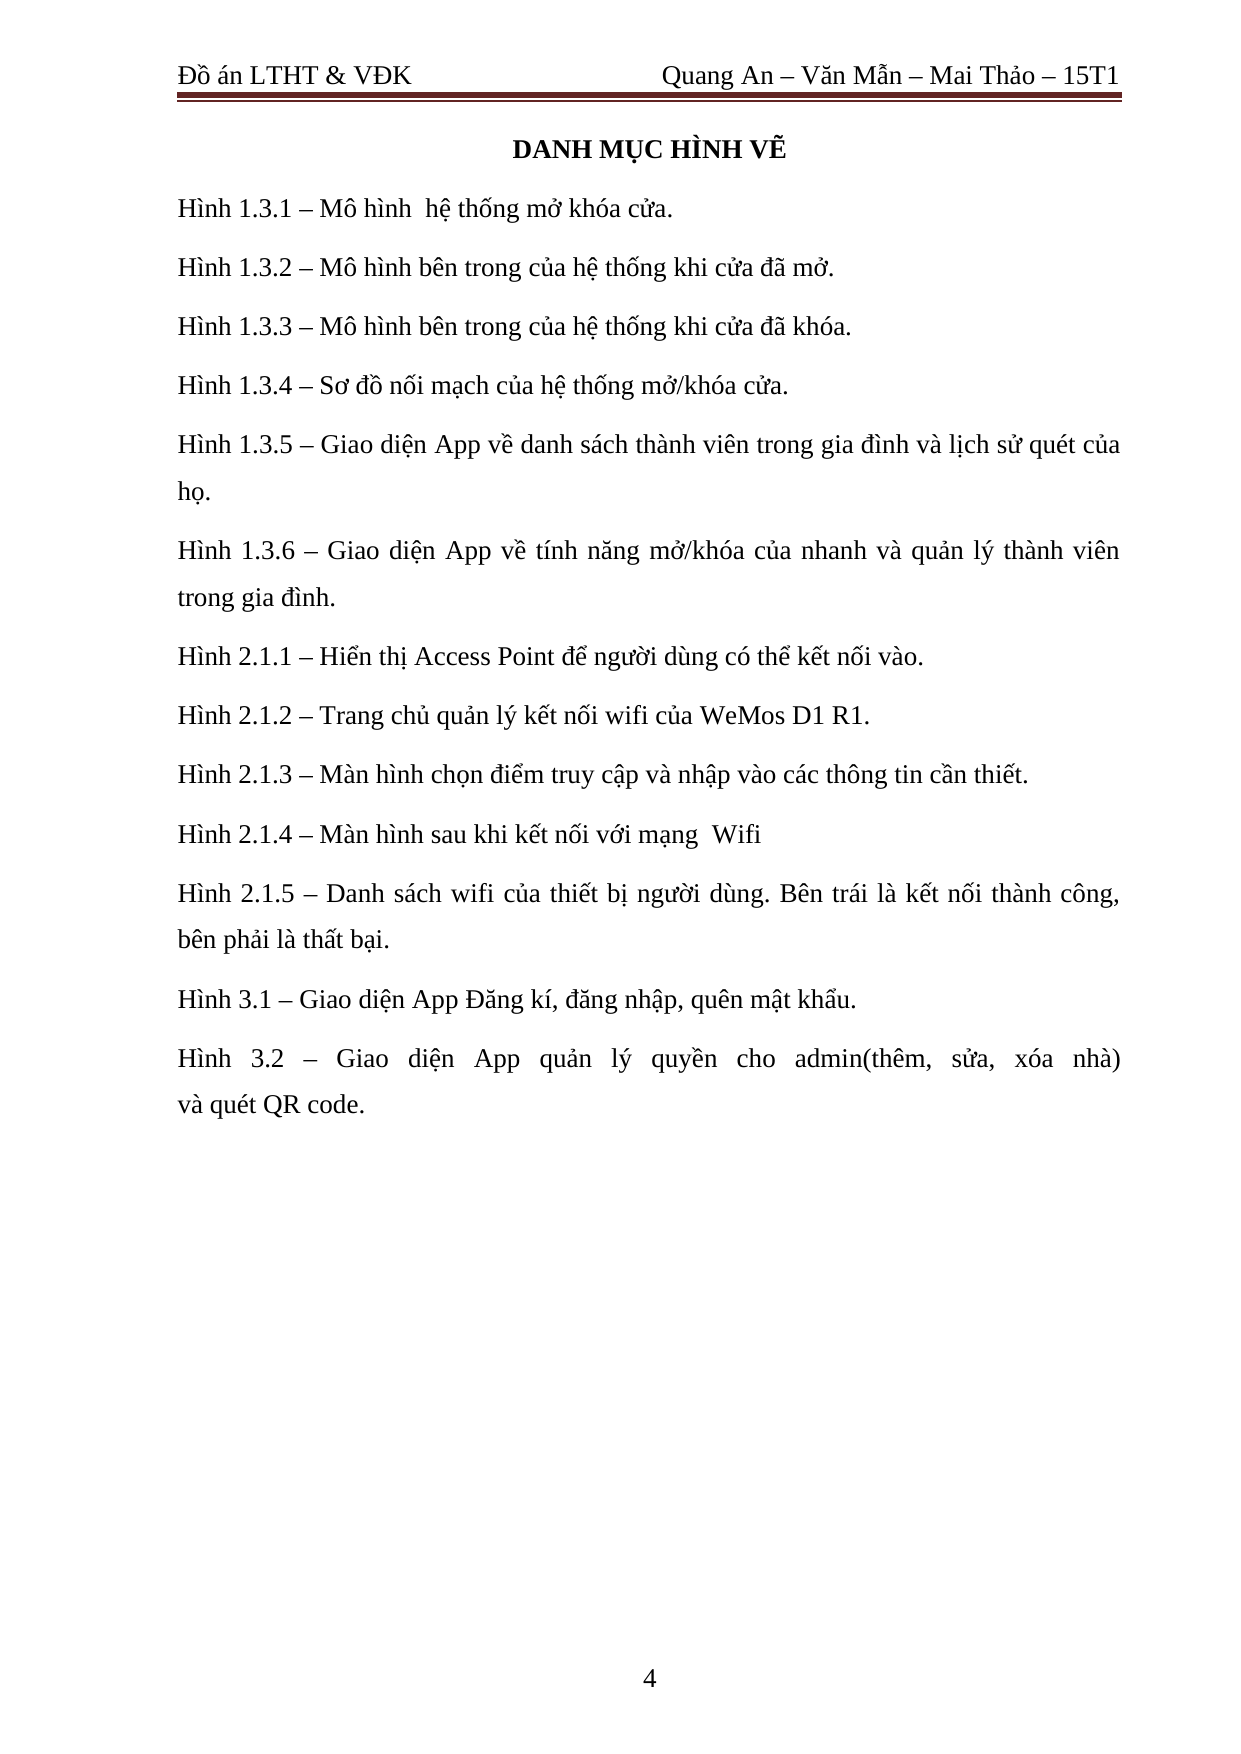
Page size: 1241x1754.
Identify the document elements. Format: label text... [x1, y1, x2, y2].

text Hình 2.1.4 – Màn hình sau khi kết nối với mạng Wifi [177, 818, 1122, 849]
text Hình 1.3.1 – Mô hình hệ thống mở khóa cửa. [177, 192, 1122, 223]
text Hình 1.3.4 – Sơ đồ nối mạch của hệ thống mở/khóa cửa. [177, 369, 1122, 401]
text Hình 3.1 – Giao diện App Đăng kí, đăng nhập, quên mật khẩu. [177, 983, 1122, 1014]
text Hình 2.1.3 – Màn hình chọn điểm truy cập và nhập vào các thông tin cần thiết. [177, 759, 1122, 790]
text Hình 1.3.3 – Mô hình bên trong của hệ thống khi cửa đã khóa. [177, 310, 1122, 341]
text Hình 2.1.5 – Danh sách wifi của thiết bị người dùng. Bên trái là kết nối thành công, bên phải là thất bại. [177, 877, 1122, 955]
text Hình 1.3.6 – Giao diện App về tính năng mở/khóa của nhanh và quản lý thành viên trong gia đình. [177, 534, 1122, 612]
text Hình 1.3.5 – Giao diện App về danh sách thành viên trong gia đình và lịch sử quét của họ. [177, 429, 1122, 506]
subtitle DANH MỤC HÌNH VẼ [177, 133, 1122, 164]
text Hình 1.3.2 – Mô hình bên trong của hệ thống khi cửa đã mở. [177, 251, 1122, 282]
text Hình 2.1.1 – Hiển thị Access Point để người dùng có thể kết nối vào. [177, 640, 1122, 671]
text Hình 3.2 – Giao diện App quản lý quyền cho admin(thêm, sửa, xóa nhà) và quét QR code. [177, 1042, 1122, 1120]
text Hình 2.1.2 – Trang chủ quản lý kết nối wifi của WeMos D1 R1. [177, 699, 1122, 731]
